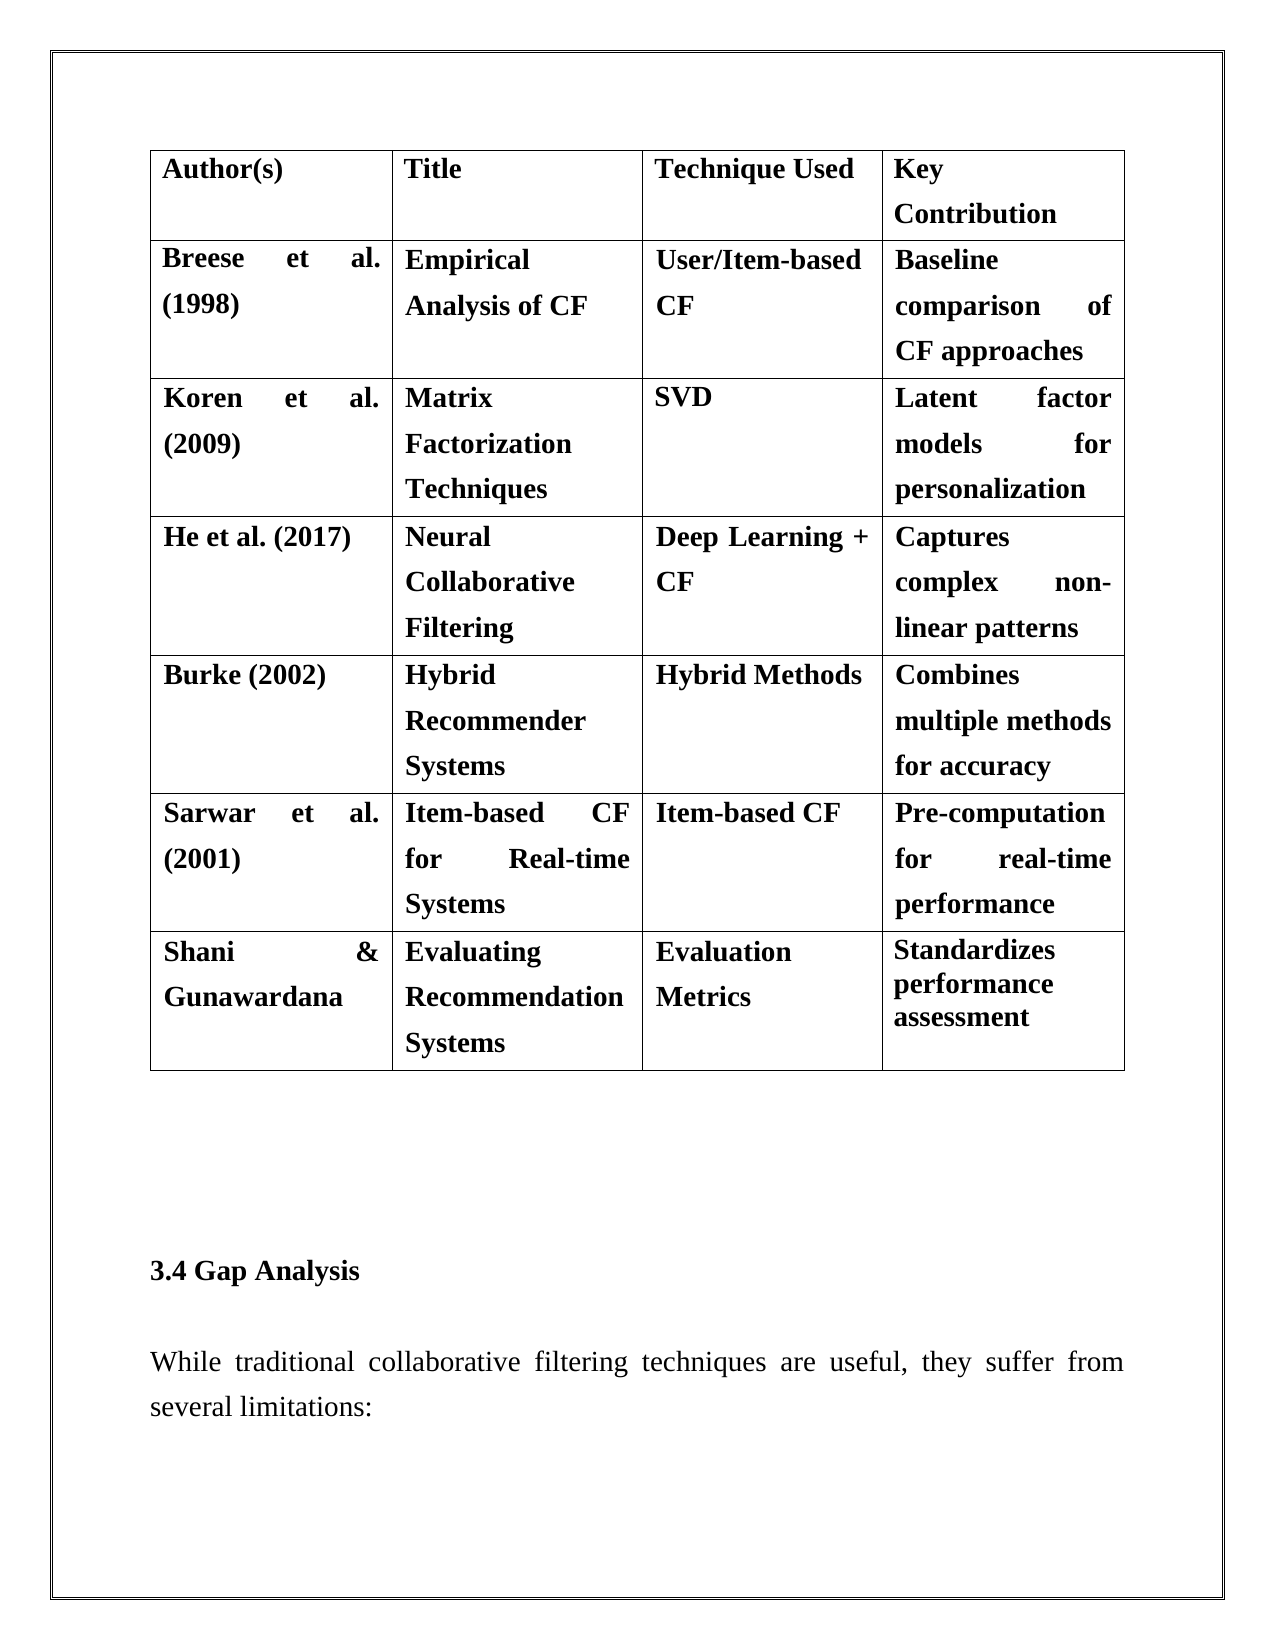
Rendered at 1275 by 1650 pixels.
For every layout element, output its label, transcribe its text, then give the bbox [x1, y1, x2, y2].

table_cell SVD [643, 379, 882, 516]
table_cell [151, 932, 392, 1069]
table_cell [883, 241, 1124, 378]
table_cell [883, 656, 1124, 793]
table_cell [393, 241, 642, 378]
table_header Title [393, 151, 642, 239]
table_header Technique Used [643, 151, 882, 239]
text While traditional collaborative filtering techniques are useful, they suffer from several limitations: [150, 1344, 1125, 1423]
table_cell [393, 656, 642, 793]
table_cell [151, 794, 392, 931]
table_cell [643, 241, 882, 378]
table_cell [393, 517, 642, 654]
table_cell [151, 656, 392, 793]
table_header Author(s) [151, 151, 392, 239]
table_cell [883, 794, 1124, 931]
table_cell [883, 517, 1124, 654]
table_cell [643, 517, 882, 654]
table_cell [393, 379, 642, 516]
table_cell [643, 656, 882, 793]
table_cell [883, 379, 1124, 516]
table_cell [393, 932, 642, 1069]
table_cell [151, 517, 392, 654]
table_cell [151, 379, 392, 516]
table_cell [643, 932, 882, 1069]
table_cell [393, 794, 642, 931]
table_header Key Contribution [883, 151, 1124, 239]
table_cell [643, 794, 882, 931]
table_cell Breese et al. (1998) [151, 241, 392, 378]
text 3.4 Gap Analysis [150, 1253, 1125, 1286]
table_cell Standardizes performance assessment [883, 932, 1124, 1069]
